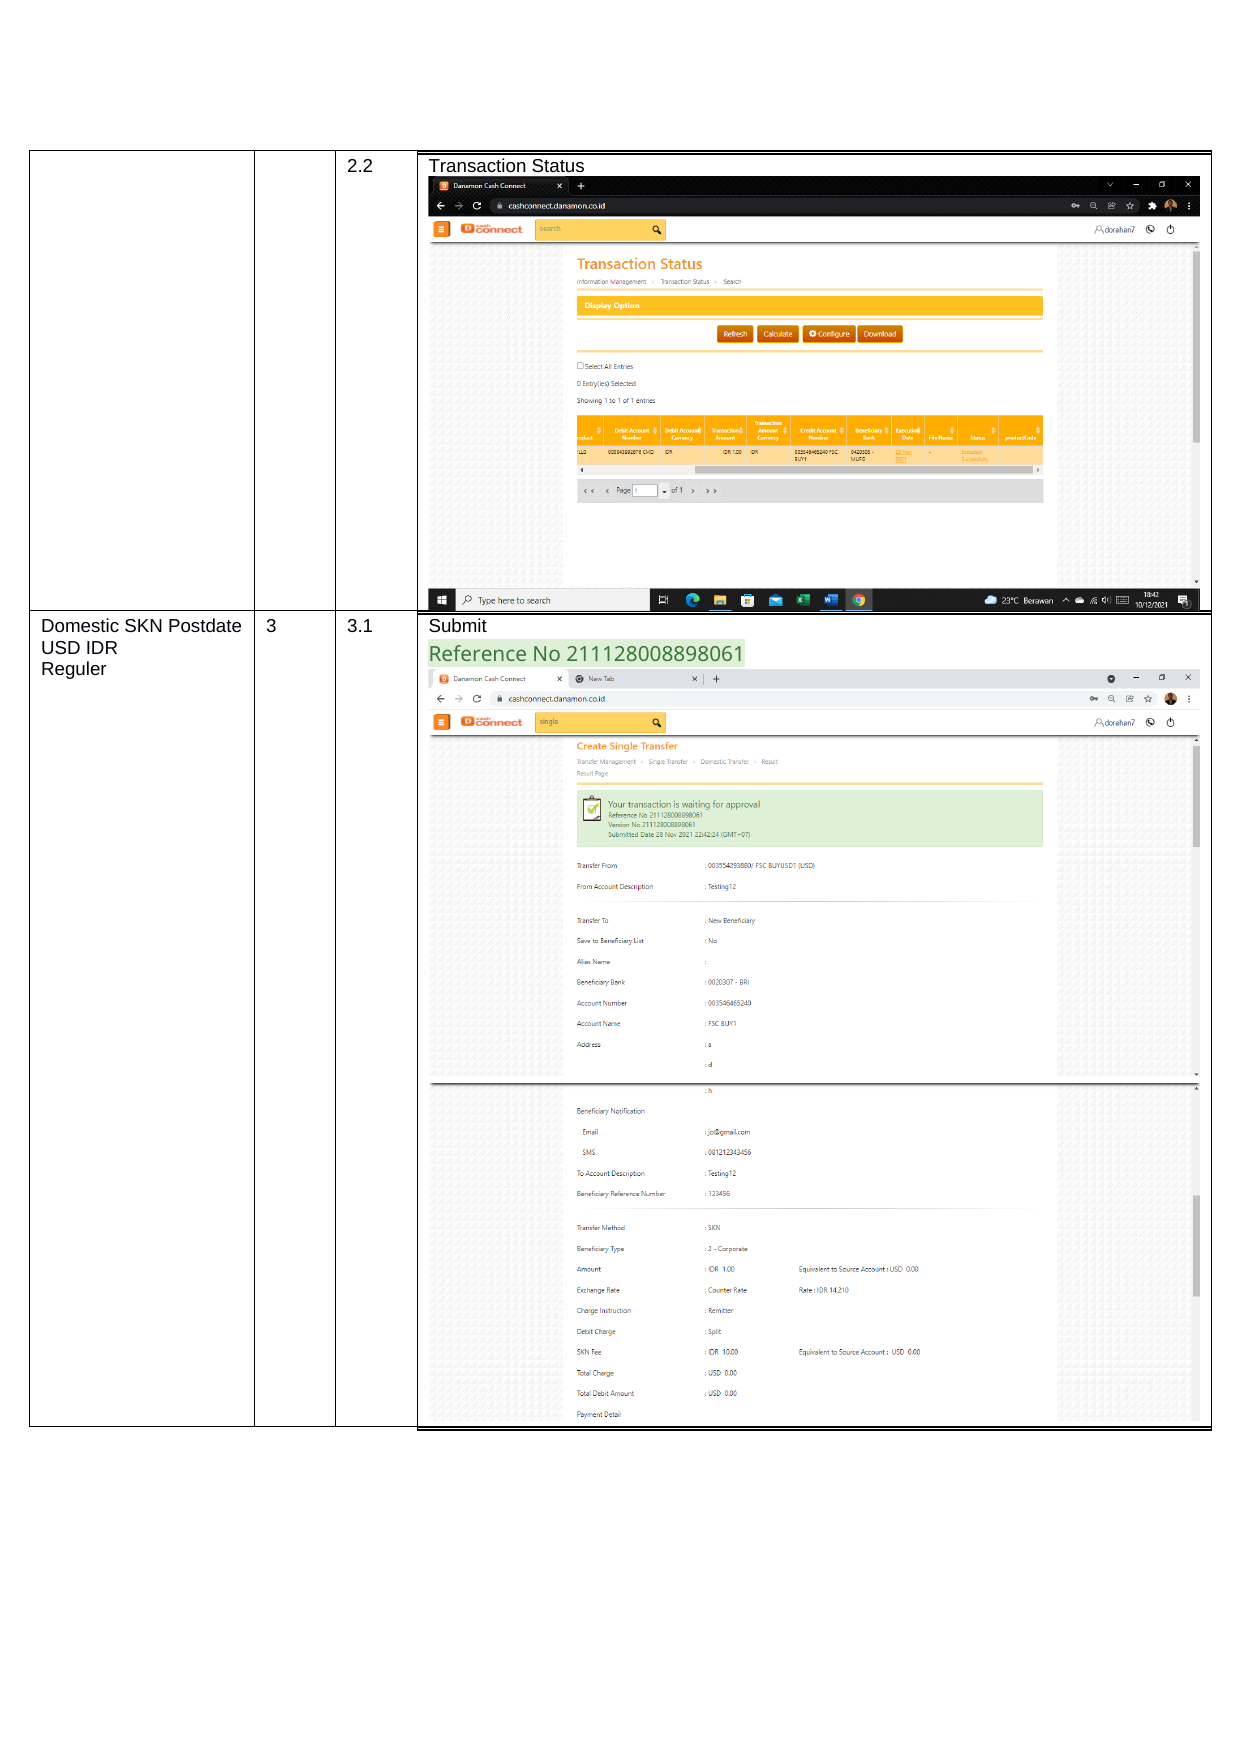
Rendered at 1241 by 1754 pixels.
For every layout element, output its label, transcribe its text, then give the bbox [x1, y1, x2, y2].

table_cell 3.1 [336, 611, 417, 1426]
picture [428, 176, 1200, 611]
picture [428, 1083, 1200, 1421]
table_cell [30, 611, 254, 1426]
picture [428, 669, 1200, 1076]
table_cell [418, 615, 1211, 1426]
table_cell 3 [255, 611, 335, 1426]
table_cell [255, 151, 335, 610]
table_cell [30, 151, 254, 610]
table_cell Transaction Status [418, 155, 1211, 610]
table_cell 2.2 [336, 151, 417, 610]
